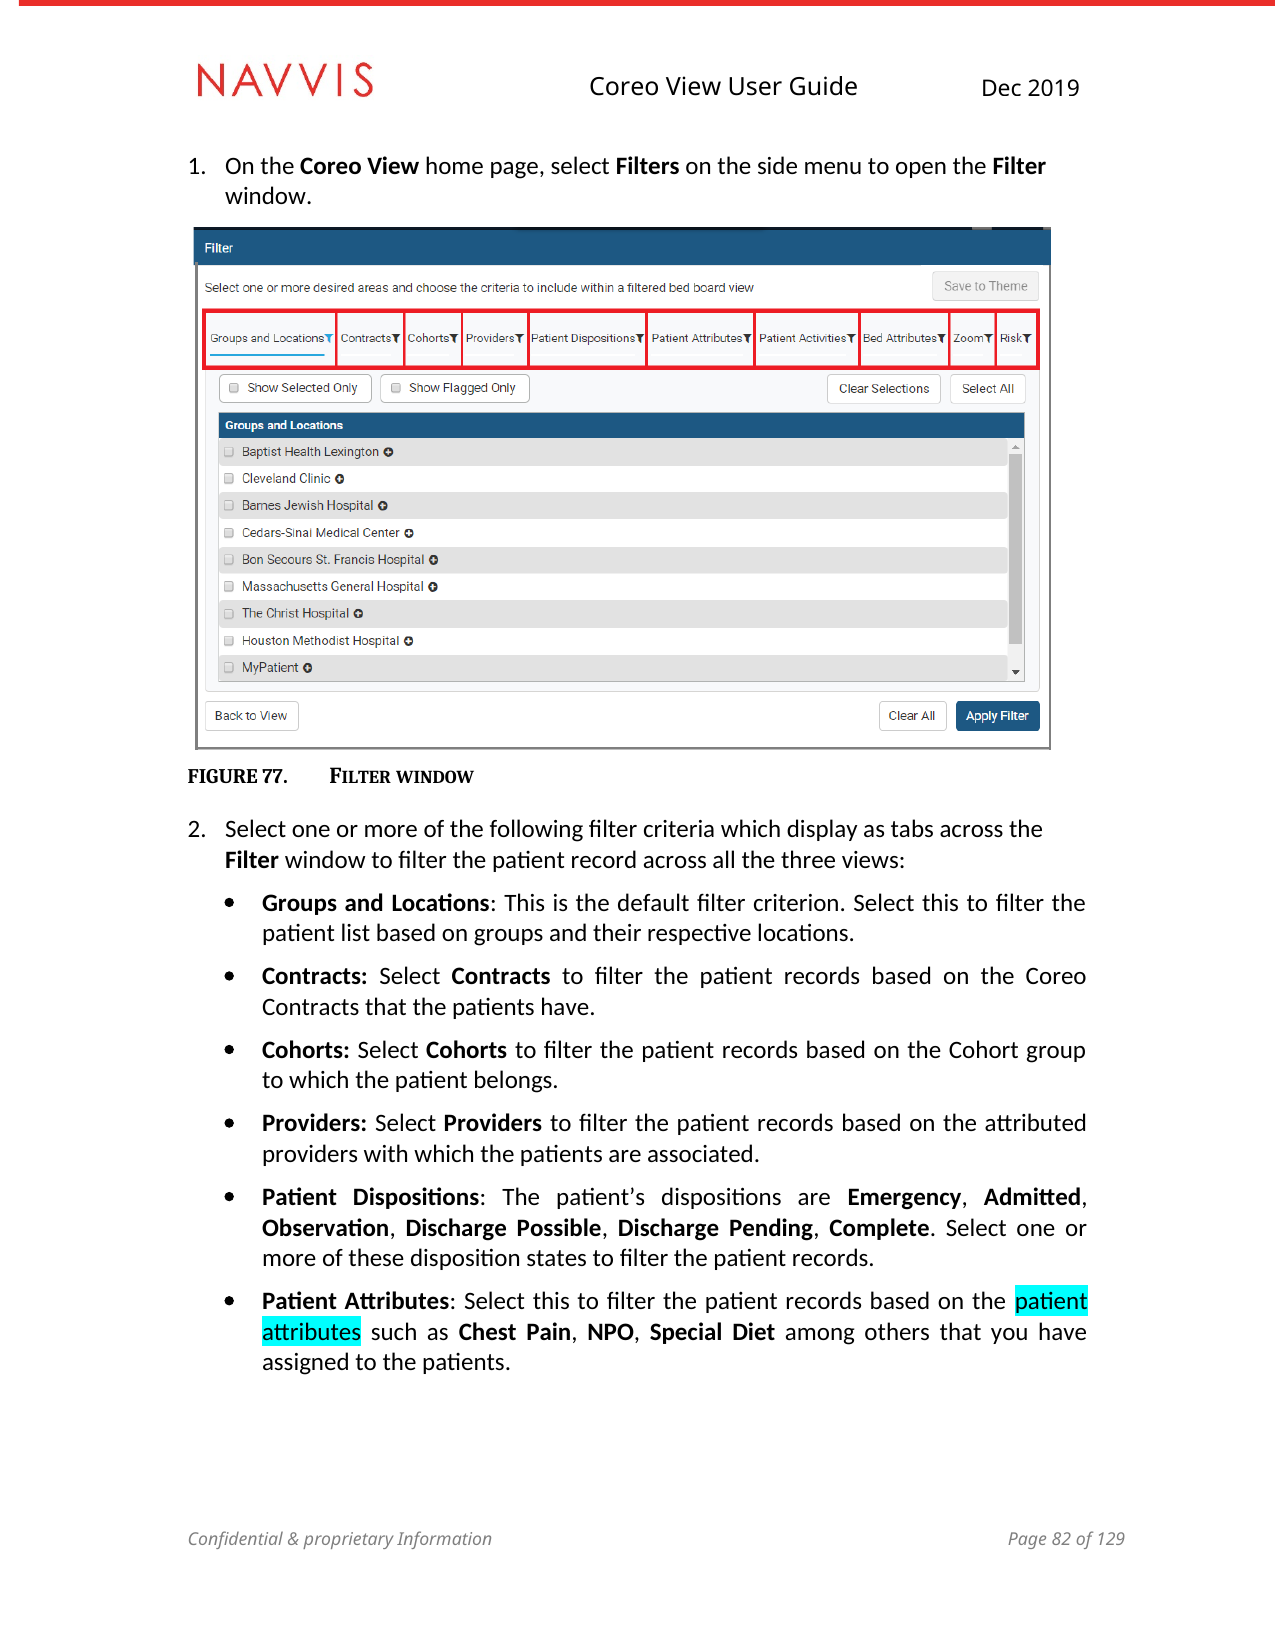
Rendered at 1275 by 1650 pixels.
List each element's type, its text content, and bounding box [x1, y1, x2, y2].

list Providers: Select Providers to filter the patient records based on the attributed providers with which the patients are associated. [225, 1108, 1087, 1169]
list Contracts: Select Contracts to filter the patient records based on the Coreo Contracts that the patients have. [225, 961, 1087, 1022]
list Select one or more of the following filter criteria which display as tabs across the Filter window to filter the patient record across all the three views: [187, 813, 1087, 874]
picture [193, 227, 1051, 750]
list Cohorts: Select Cohorts to filter the patient records based on the Cohort group to which the patient belongs. [225, 1034, 1087, 1095]
list On the Coreo View home page, select Filters on the side menu to open the Filter window. [187, 150, 1087, 211]
list Patient Attributes: Select this to filter the patient records based on the patient attributes such as Chest Pain, NPO, Special Diet among others that you have assigned to the patients. [225, 1285, 1087, 1377]
list Groups and Locations: This is the default filter criterion. Select this to filter the patient list based on groups and their respective locations. [225, 887, 1087, 948]
list Patient Dispositions: The patient’s dispositions are Emergency, Admitted, Observation, Discharge Possible, Discharge Pending, Complete. Select one or more of these disposition states to filter the patient records. [225, 1181, 1087, 1273]
picture [187, 55, 383, 104]
text Filter window [187, 762, 1087, 789]
